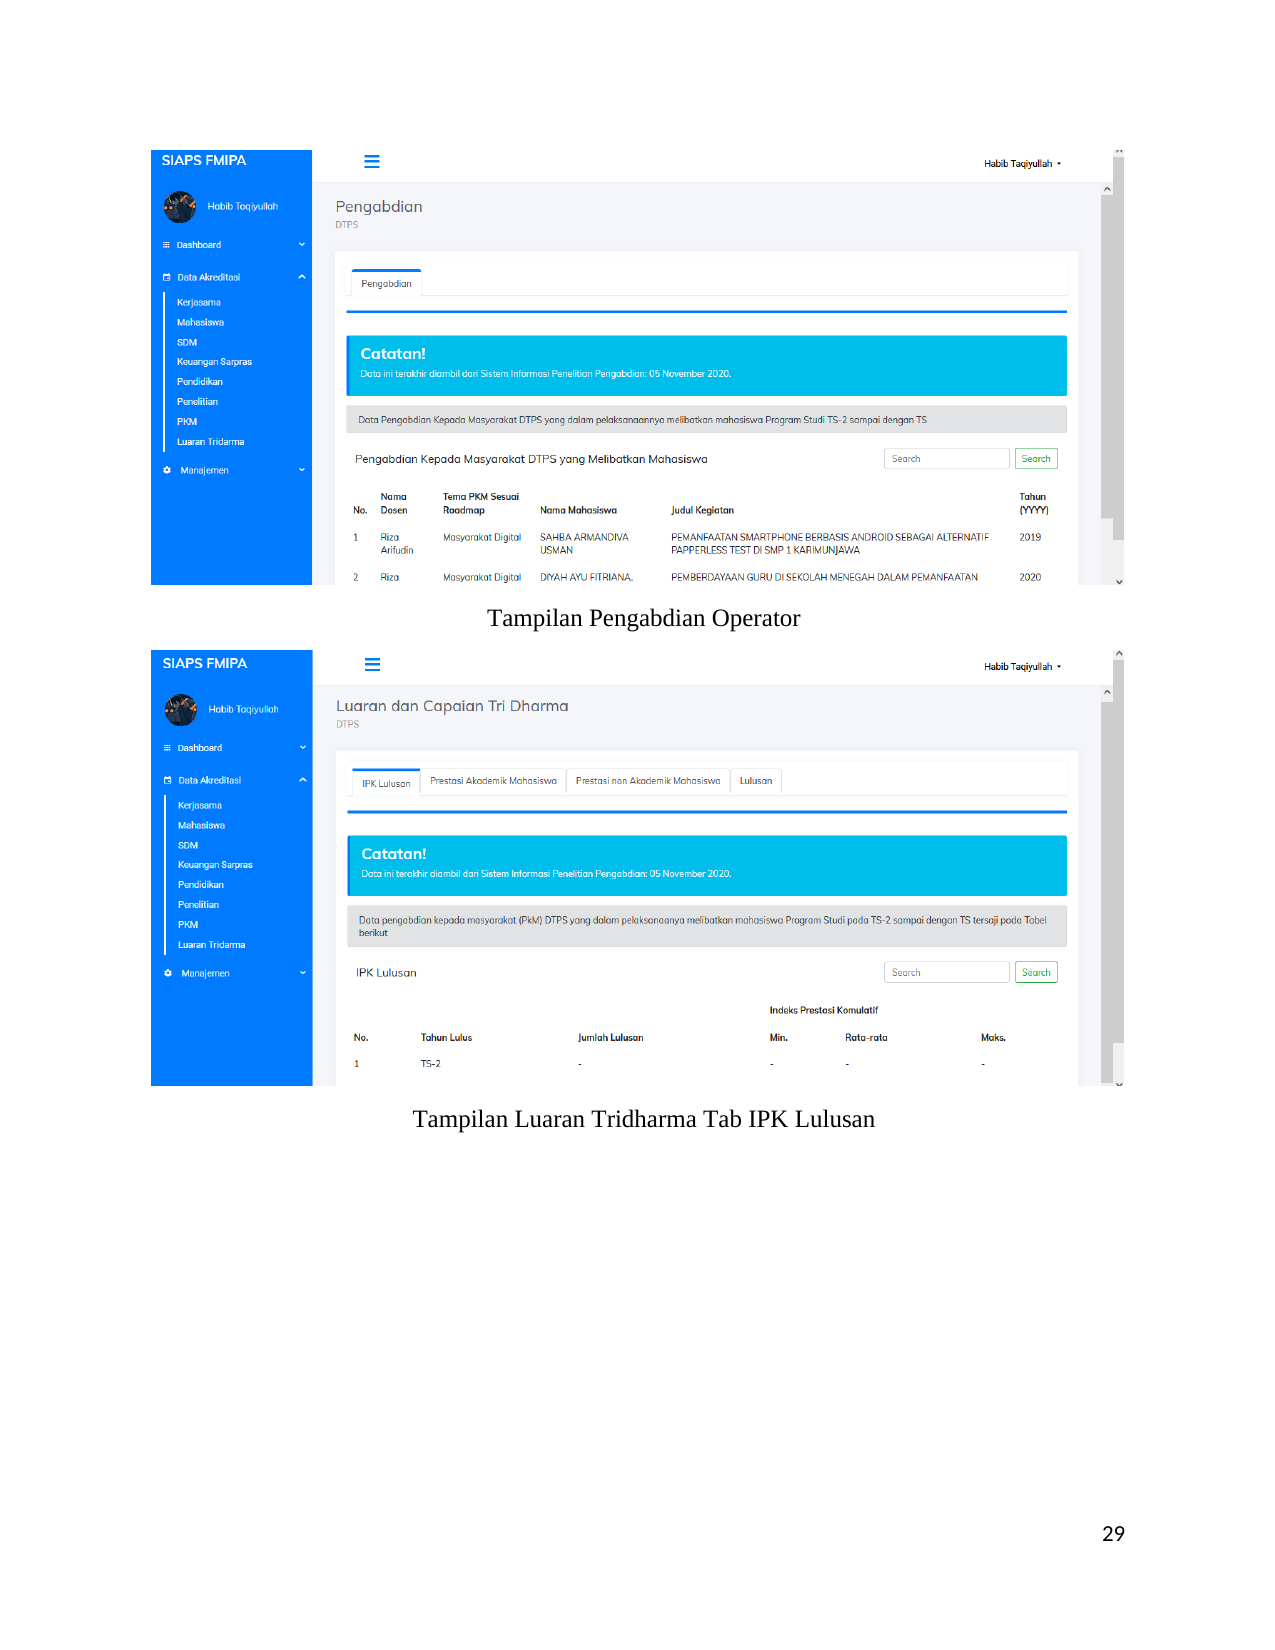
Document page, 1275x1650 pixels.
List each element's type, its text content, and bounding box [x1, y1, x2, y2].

picture [151, 150, 1125, 585]
picture [151, 650, 1124, 1086]
text Tampilan Pengabdian Operator [150, 603, 1125, 632]
text Tampilan Luaran Tridharma Tab IPK Lulusan [150, 1104, 1125, 1133]
